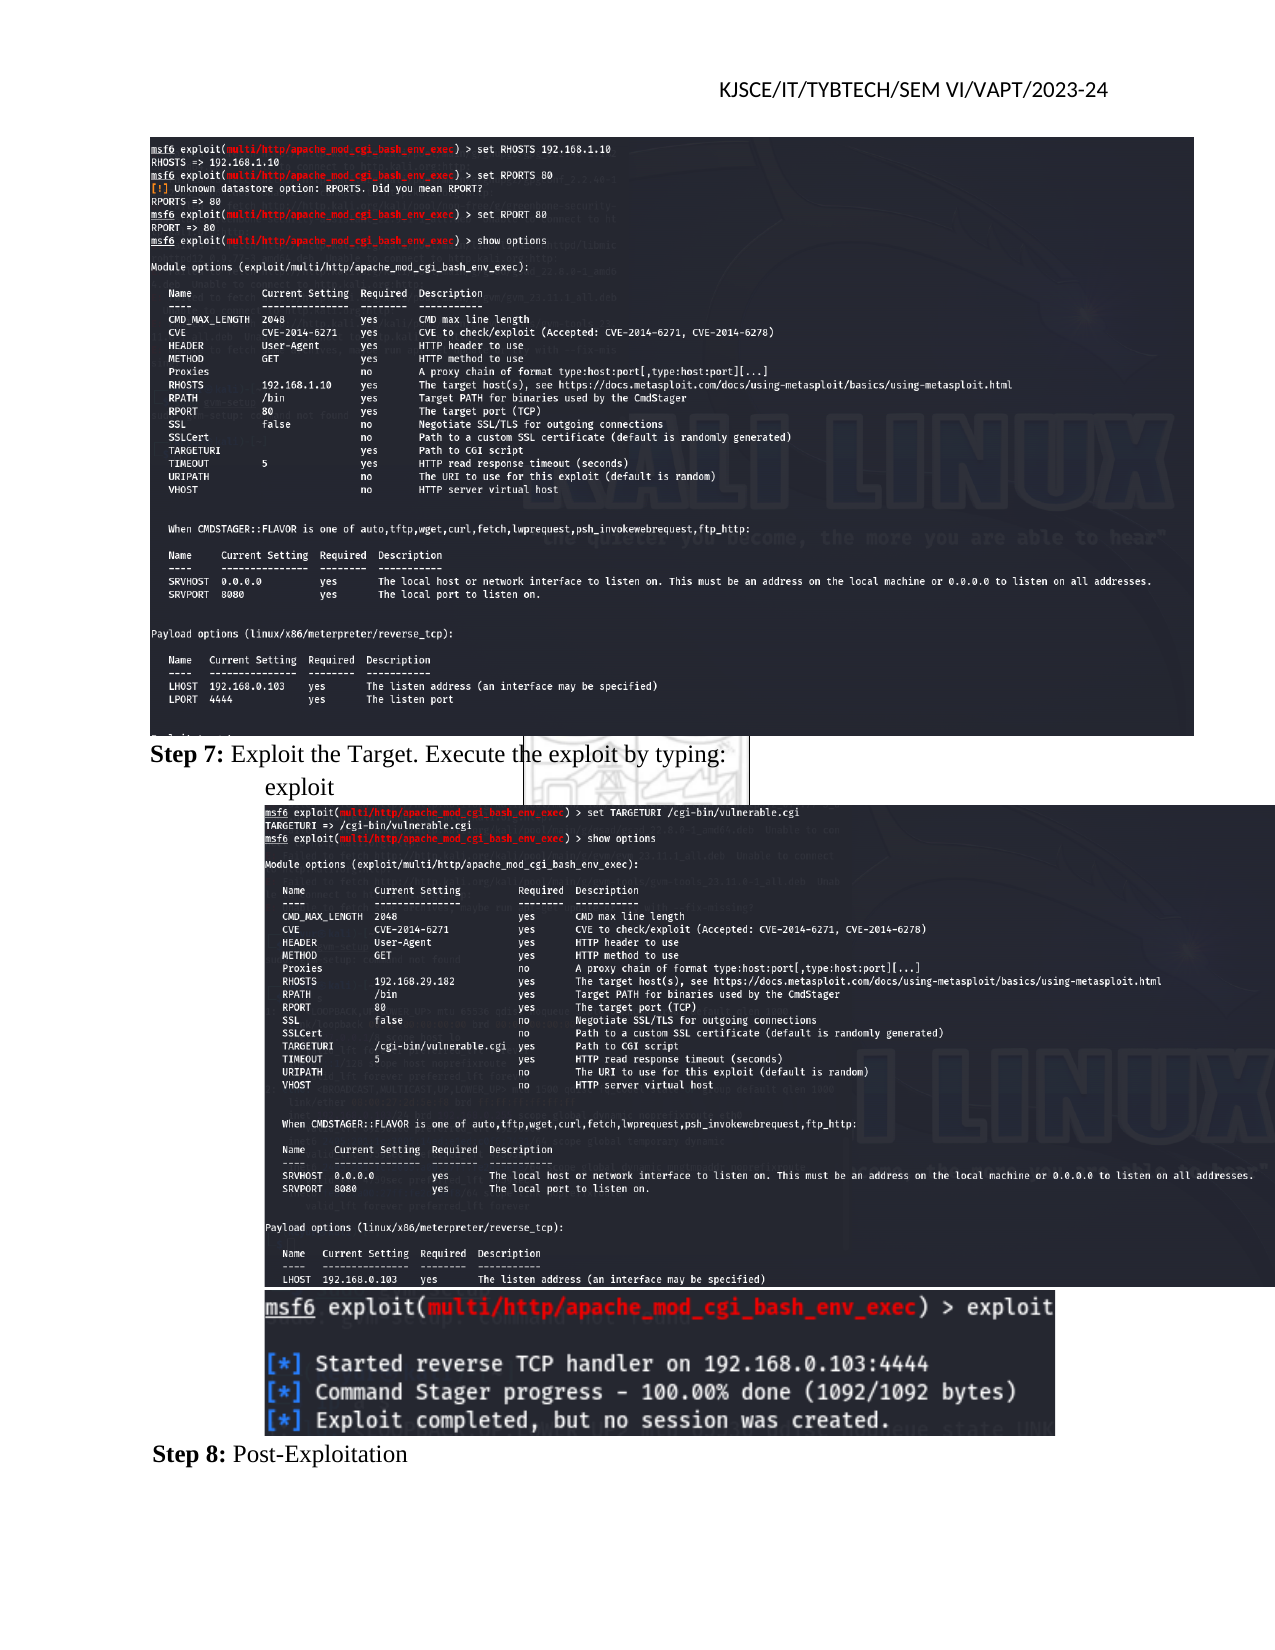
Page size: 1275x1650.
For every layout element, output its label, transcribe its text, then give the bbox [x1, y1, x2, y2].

picture [524, 768, 749, 772]
picture [150, 137, 1194, 739]
text Step 7: Exploit the Target. Execute the exploit by typing: [150, 739, 1158, 768]
picture [264, 801, 1275, 1287]
text exploit [225, 772, 1158, 801]
text Step 8: Post-Exploitation [114, 1439, 1158, 1468]
picture [264, 1290, 1056, 1436]
